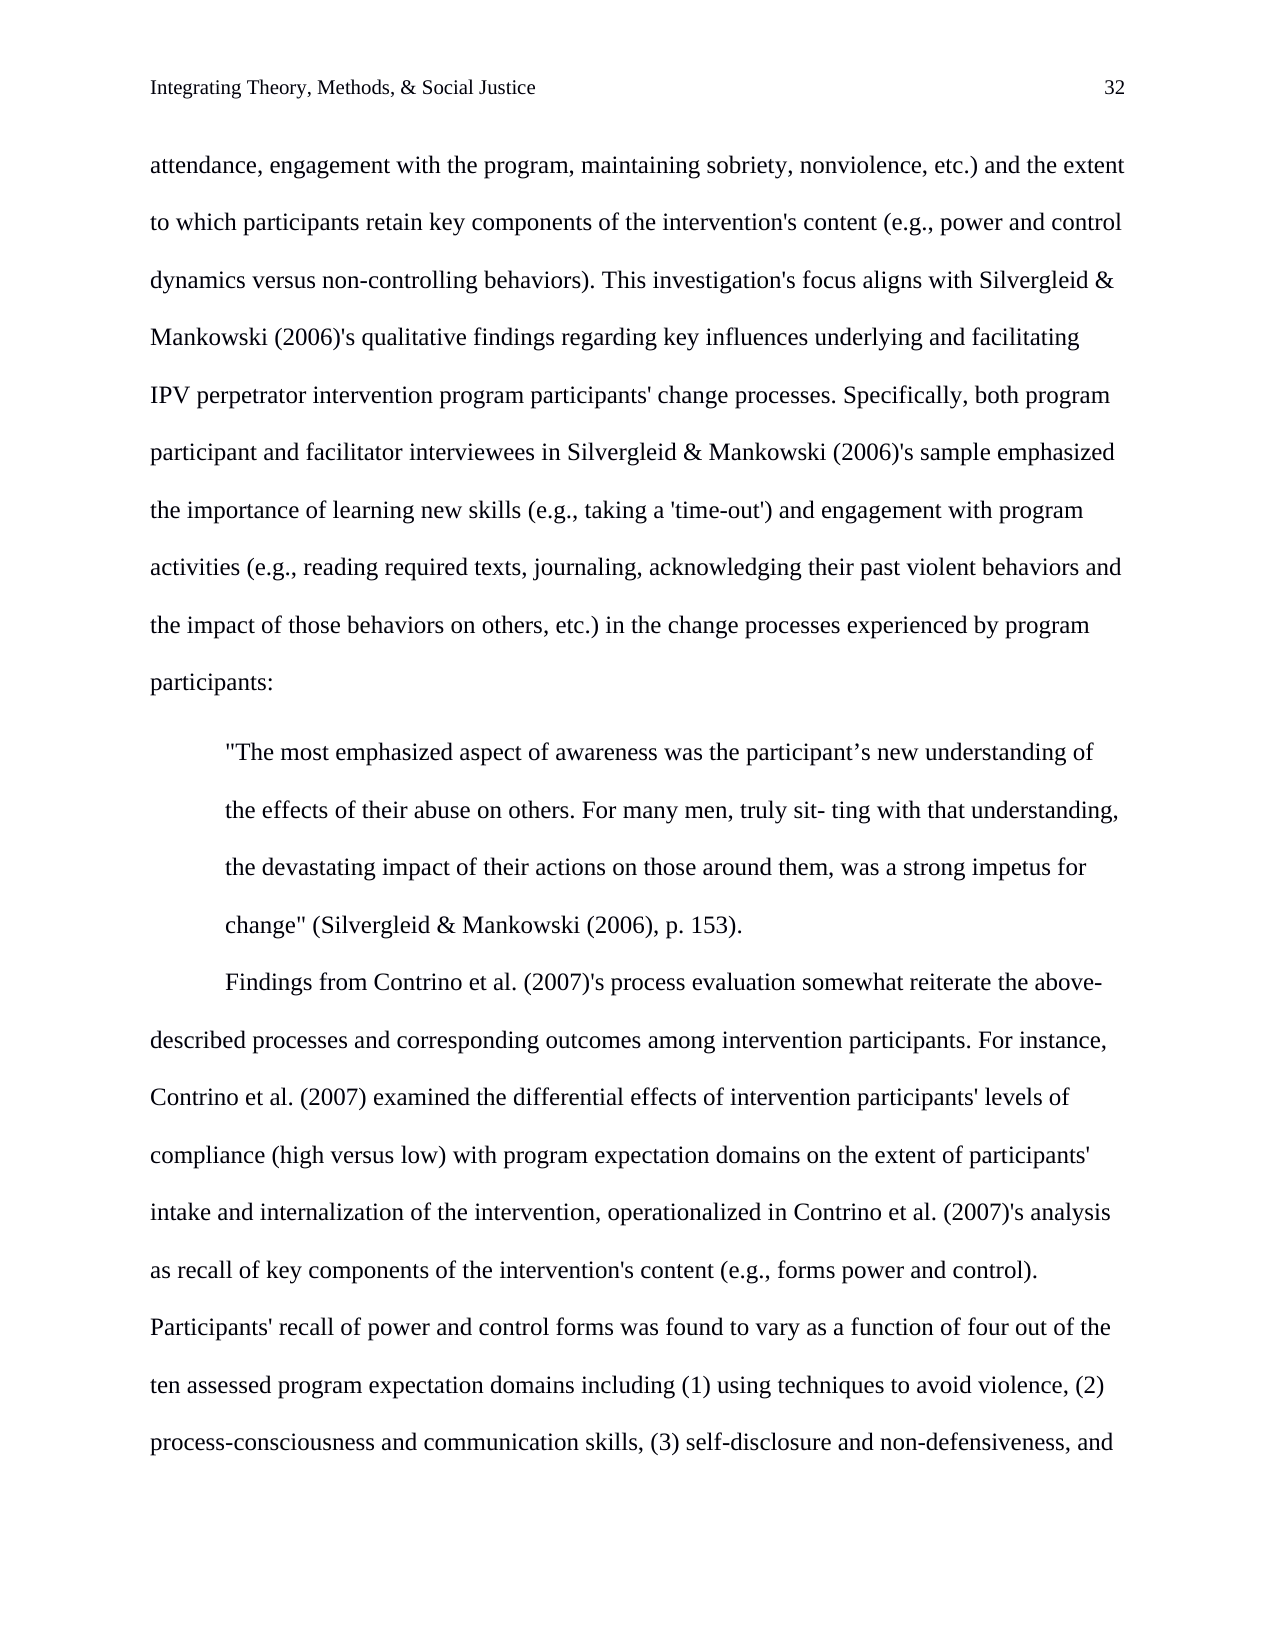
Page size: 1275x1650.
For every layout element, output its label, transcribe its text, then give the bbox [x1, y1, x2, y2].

text "The most emphasized aspect of awareness was the participant’s new understanding of the effects of their abuse on others. For many men, truly sit- ting with that understanding, the devastating impact of their actions on those around them, was a strong impetus for change" (Silvergleid & Mankowski (2006), p. 153). [225, 737, 1125, 939]
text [150, 150, 1125, 696]
